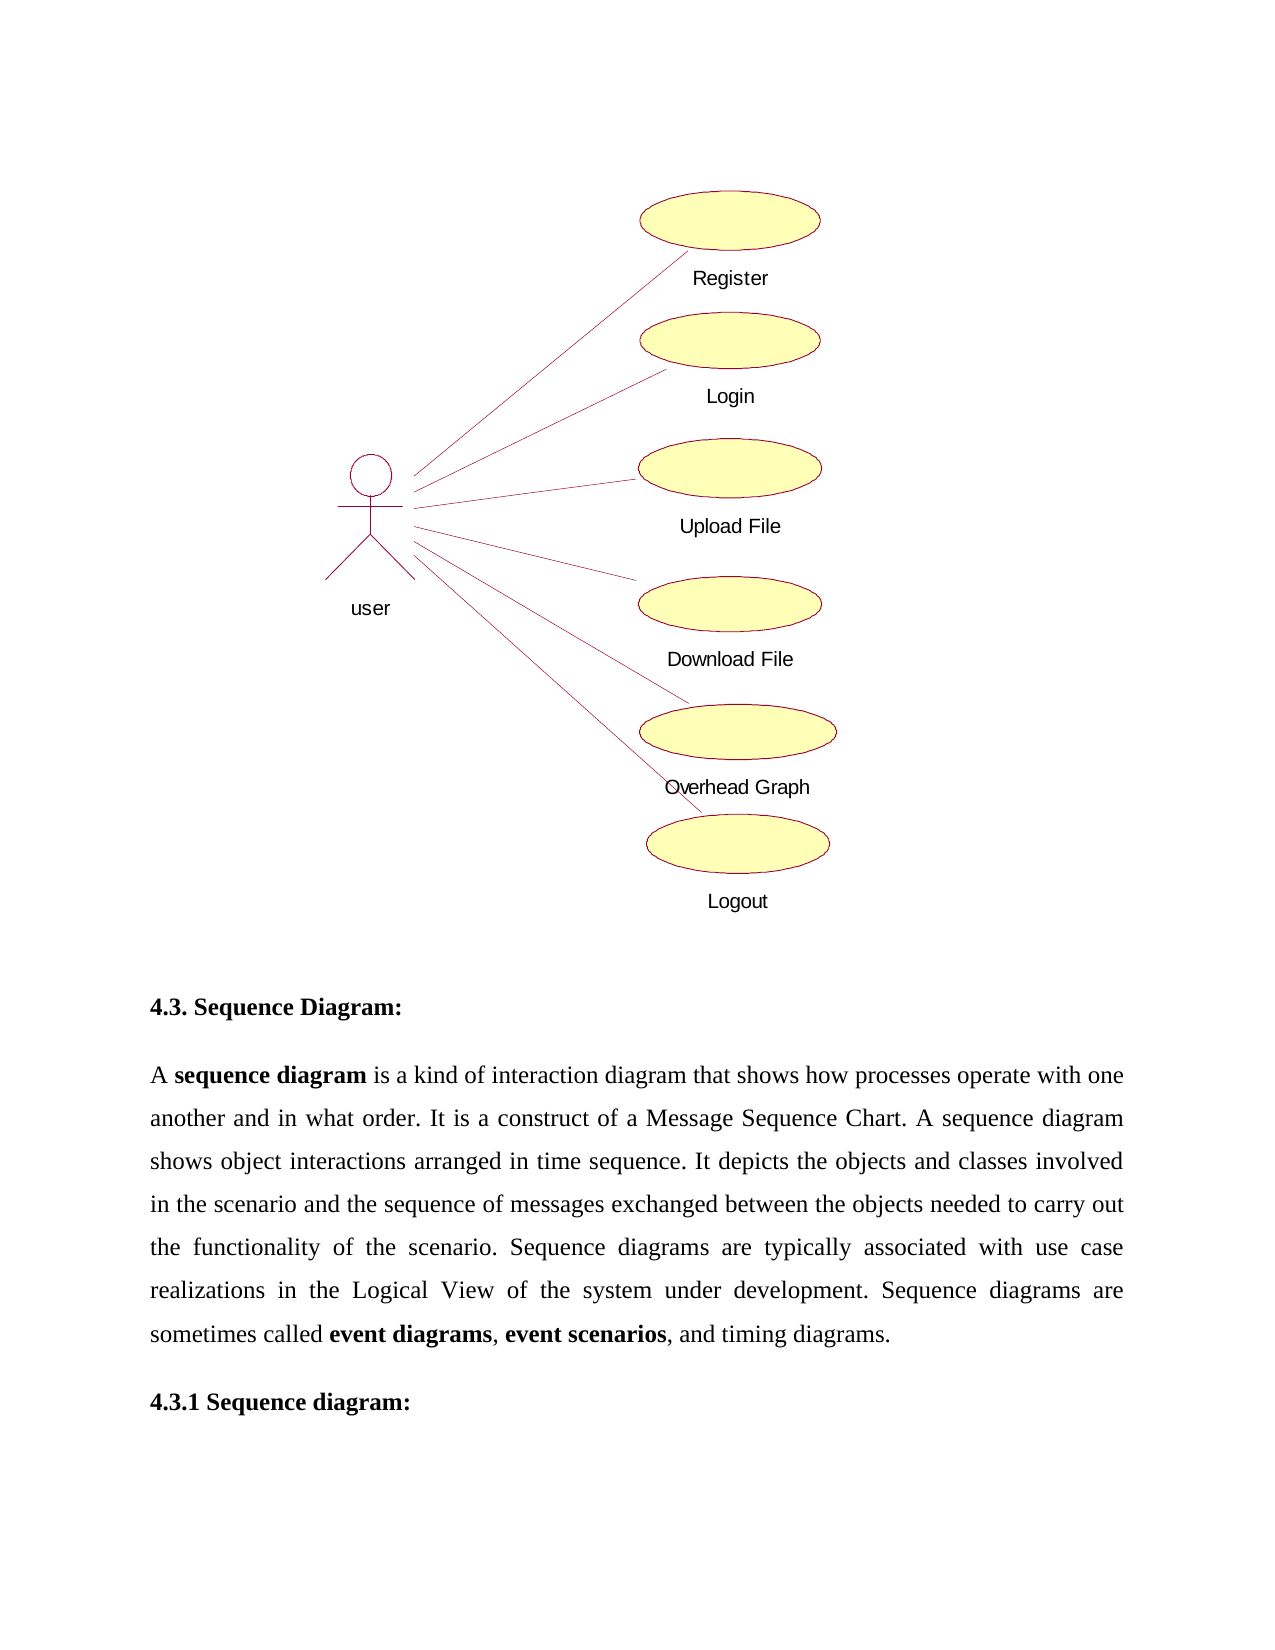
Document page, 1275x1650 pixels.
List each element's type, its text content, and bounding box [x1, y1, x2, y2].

text 4.3.1 Sequence diagram: [150, 1387, 1125, 1416]
text 4.3. Sequence Diagram: [150, 992, 1125, 1021]
text A sequence diagram is a kind of interaction diagram that shows how processes operate with one another and in what order. It is a construct of a Message Sequence Chart. A sequence diagram shows object interactions arranged in time sequence. It depicts the objects and classes involved in the scenario and the sequence of messages exchanged between the objects needed to carry out the functionality of the scenario. Sequence diagrams are typically associated with use case realizations in the Logical View of the system under development. Sequence diagrams are sometimes called event diagrams, event scenarios, and timing diagrams. [150, 1060, 1125, 1347]
